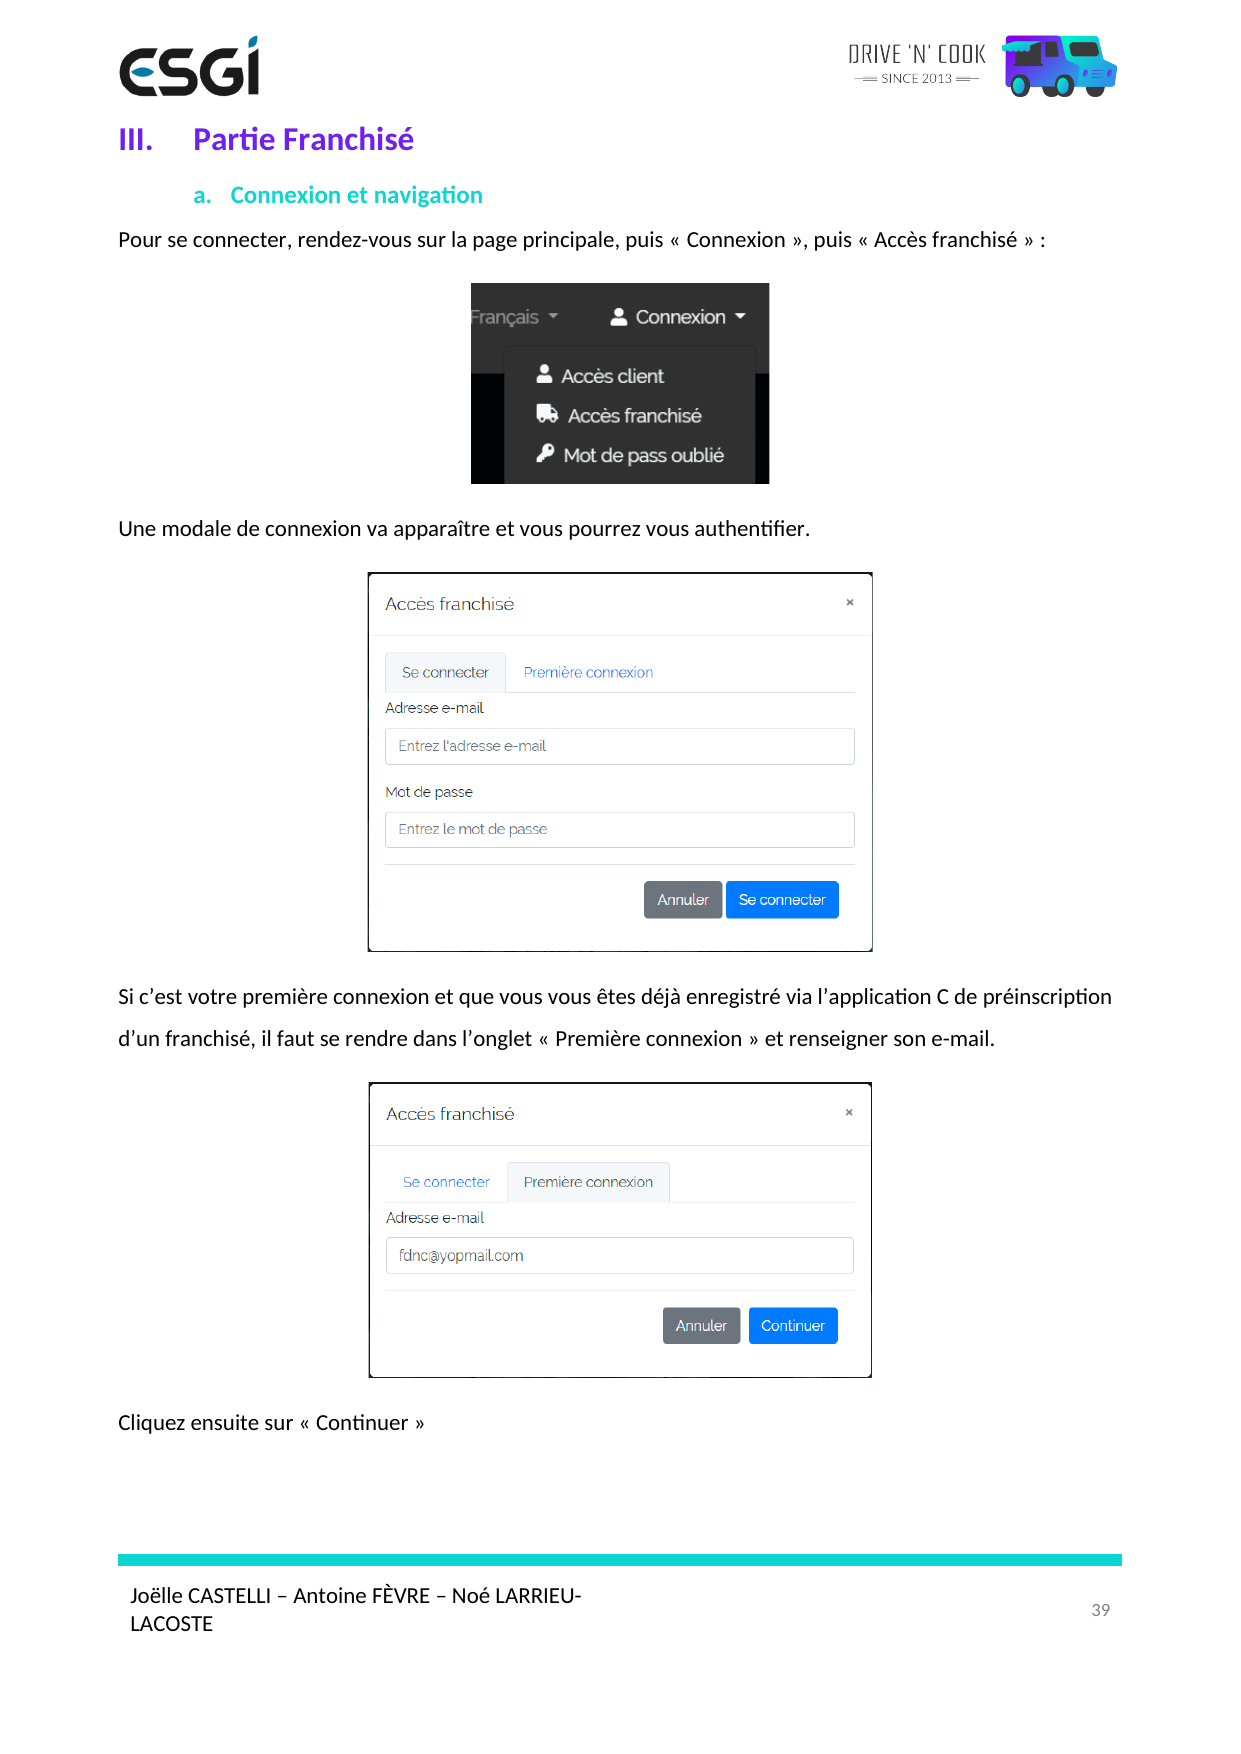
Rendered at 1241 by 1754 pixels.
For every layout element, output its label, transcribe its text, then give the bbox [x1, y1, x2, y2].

picture [118, 35, 259, 98]
picture [368, 1082, 872, 1378]
picture [837, 40, 996, 91]
picture [471, 283, 770, 484]
list Partie Franchisé [118, 118, 1122, 159]
list Une modale de connexion va apparaître et vous pourrez vous authentifier. [118, 514, 1122, 542]
picture [367, 572, 873, 952]
picture [997, 30, 1122, 101]
list Cliquez ensuite sur « Continuer » [118, 1408, 1122, 1436]
list Si c’est votre première connexion et que vous vous êtes déjà enregistré via l’application C de préinscription d’un franchisé, il faut se rendre dans l’onglet « Première connexion » et renseigner son e-mail. [118, 982, 1122, 1052]
list Pour se connecter, rendez-vous sur la page principale, puis « Connexion », puis « Accès franchisé » : [118, 225, 1122, 253]
list Connexion et navigation [193, 179, 1122, 210]
